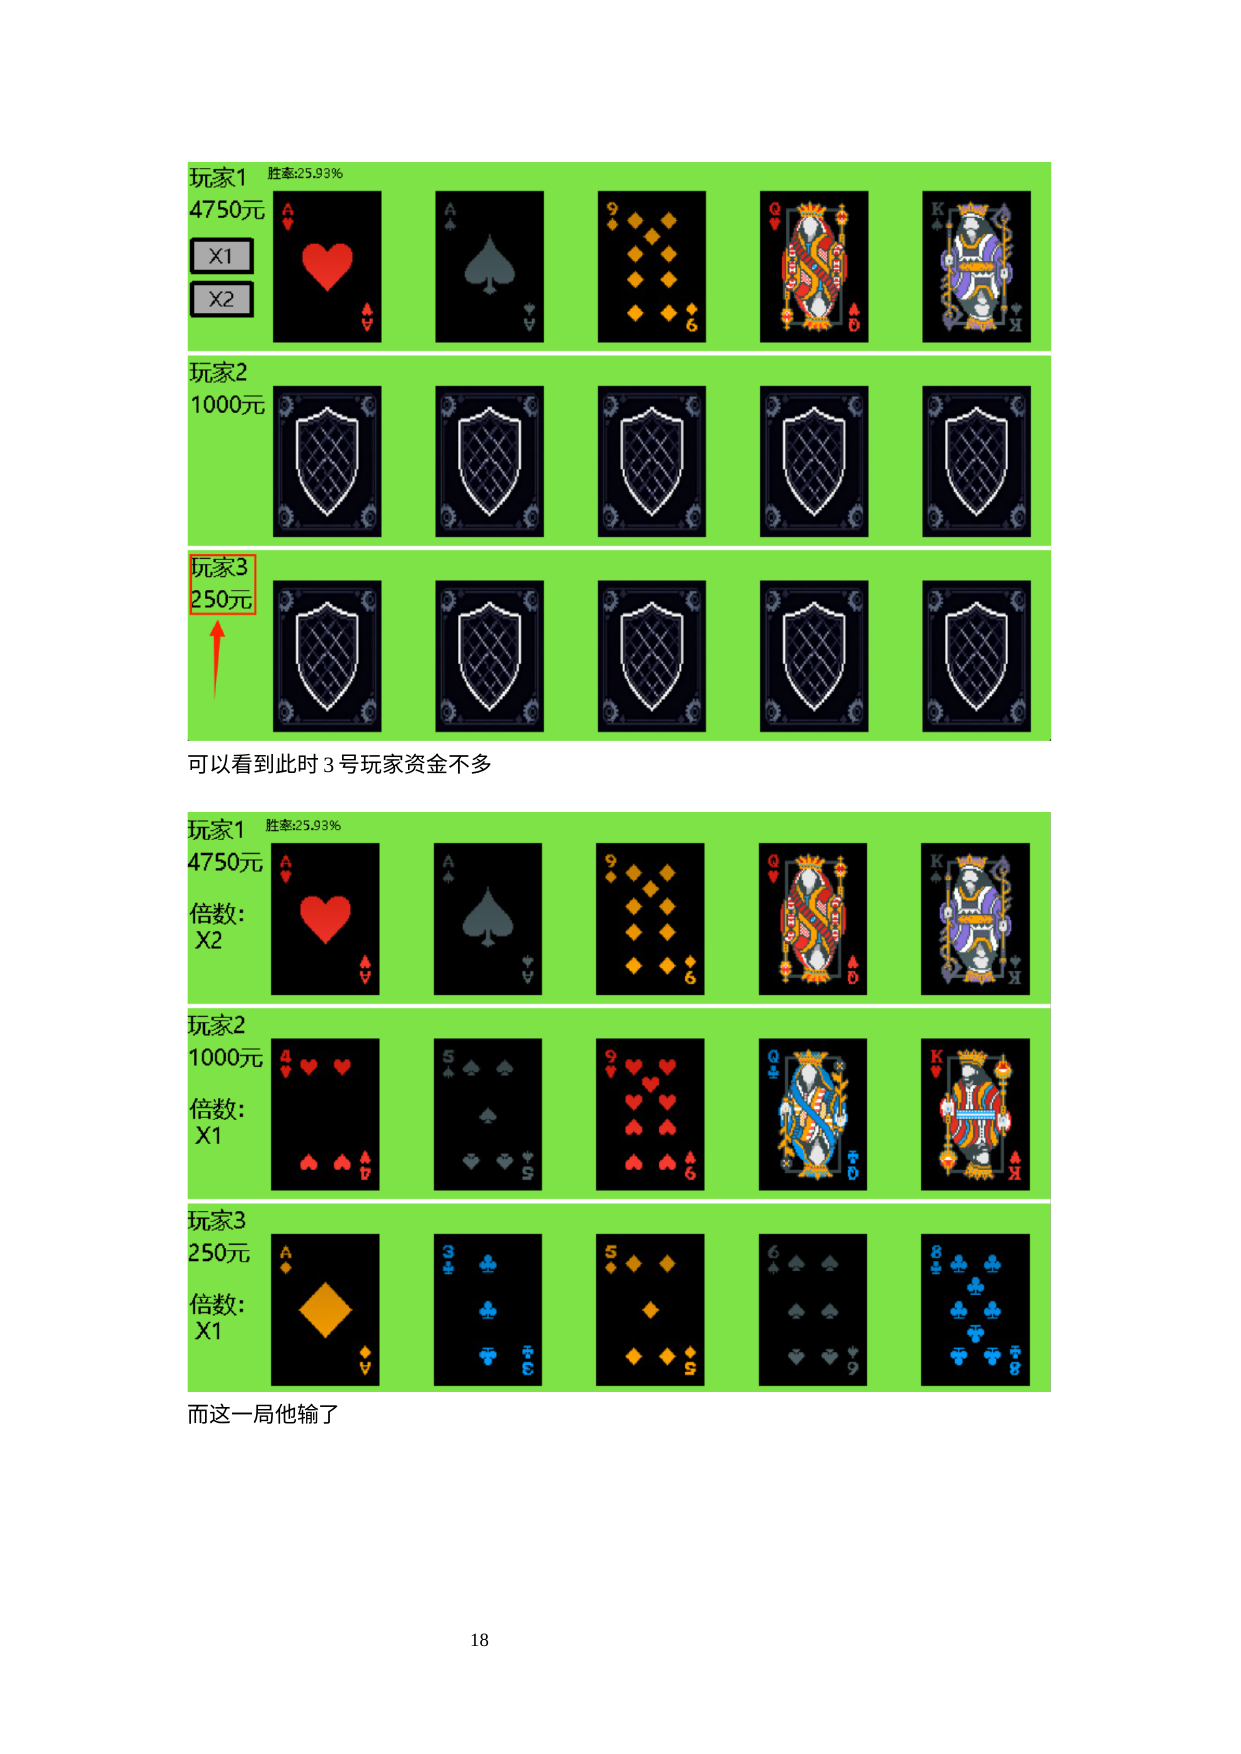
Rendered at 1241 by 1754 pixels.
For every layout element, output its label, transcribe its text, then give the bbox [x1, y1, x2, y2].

picture [187, 812, 1051, 1392]
text 可以看到此时3号玩家资金不多 [187, 747, 1053, 779]
text 而这一局他输了 [187, 1397, 1053, 1429]
picture [187, 162, 1052, 741]
